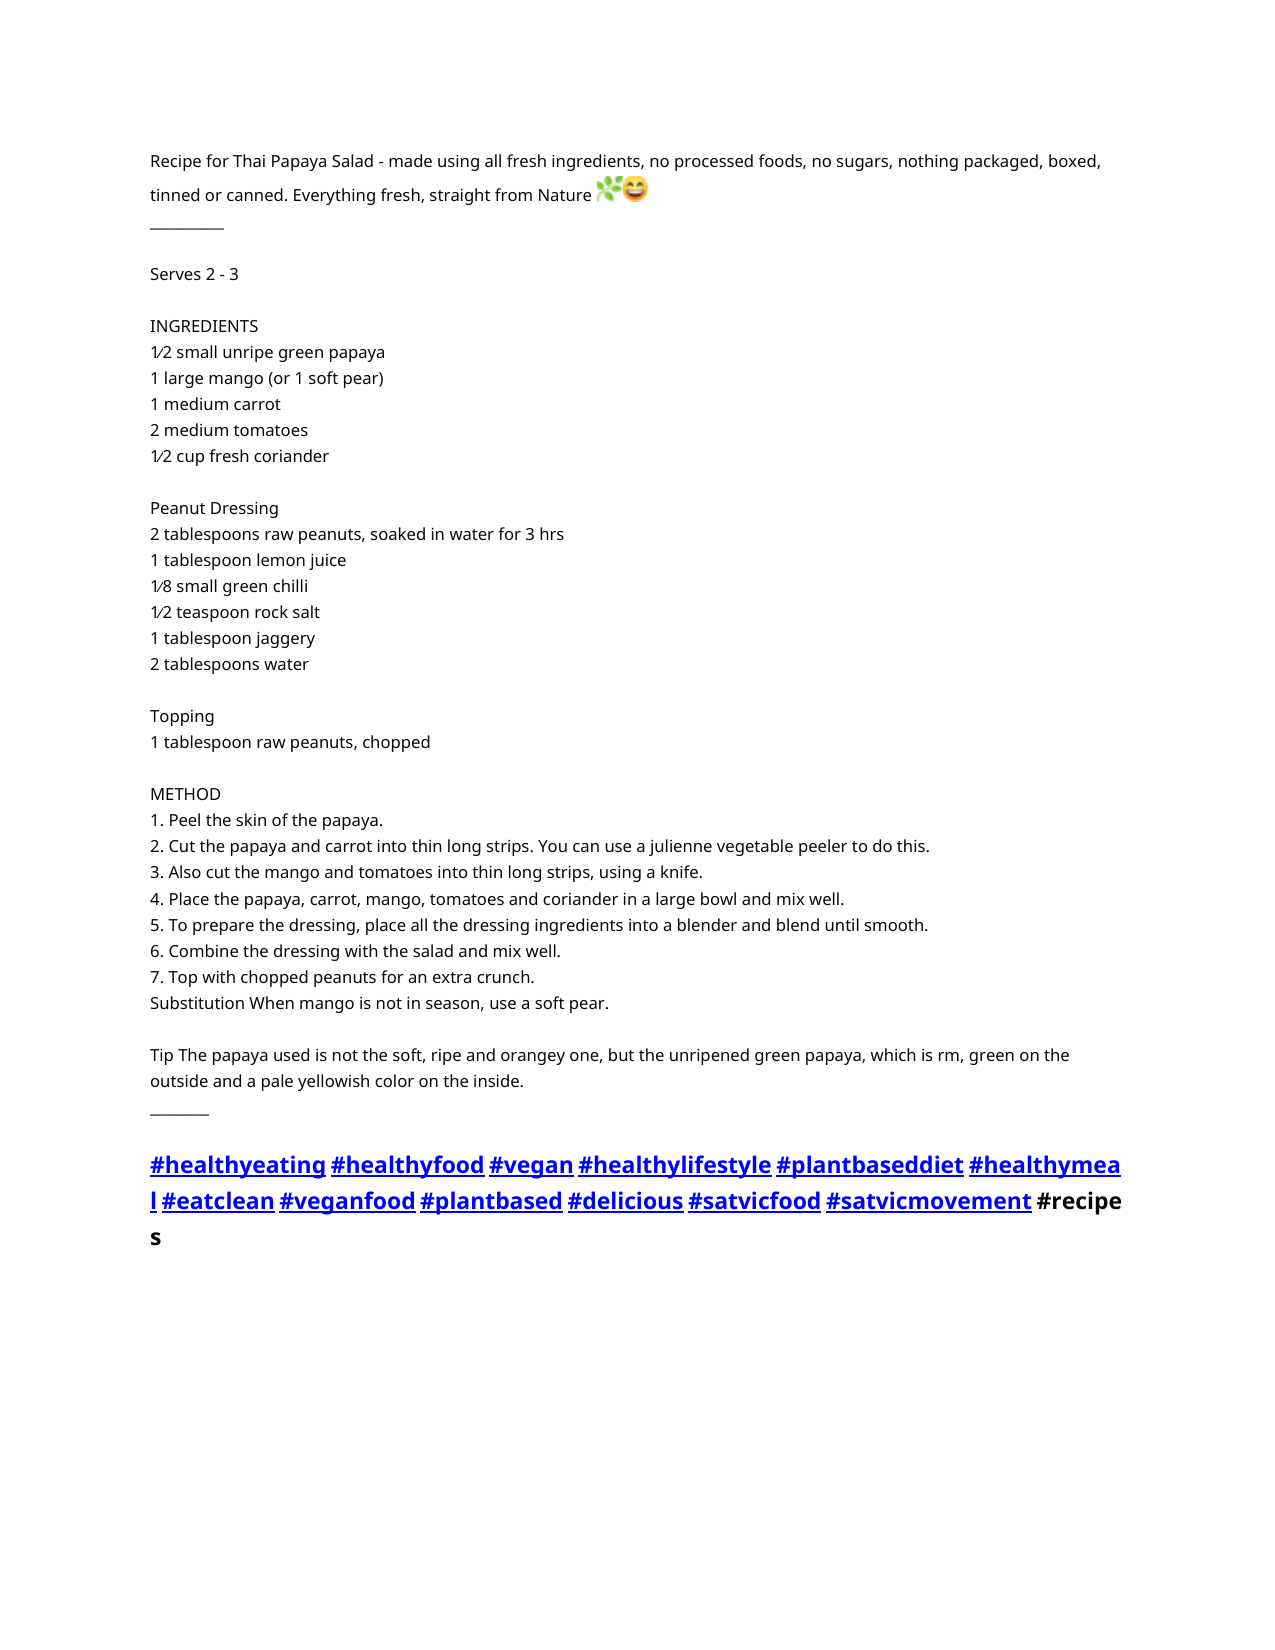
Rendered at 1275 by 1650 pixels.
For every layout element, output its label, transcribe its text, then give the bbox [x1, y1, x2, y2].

text Recipe for Thai Papaya Salad - made using all fresh ingredients, no processed foods, no sugars, nothing packaged, boxed, tinned or canned. Everything fresh, straight from Nature __________ Serves 2 - 3 INGREDIENTS 1⁄2 small unripe green papaya 1 large mango (or 1 soft pear) 1 medium carrot 2 medium tomatoes 1⁄2 cup fresh coriander Peanut Dressing 2 tablespoons raw peanuts, soaked in water for 3 hrs 1 tablespoon lemon juice 1⁄8 small green chilli 1⁄2 teaspoon rock salt 1 tablespoon jaggery 2 tablespoons water Topping 1 tablespoon raw peanuts, chopped METHOD 1. Peel the skin of the papaya. 2. Cut the papaya and carrot into thin long strips. You can use a julienne vegetable peeler to do this. 3. Also cut the mango and tomatoes into thin long strips, using a knife. 4. Place the papaya, carrot, mango, tomatoes and coriander in a large bowl and mix well. 5. To prepare the dressing, place all the dressing ingredients into a blender and blend until smooth. 6. Combine the dressing with the salad and mix well. 7. Top with chopped peanuts for an extra crunch. Substitution When mango is not in season, use a soft pear. Tip The papaya used is not the soft, ripe and orangey one, but the unripened green papaya, which is rm, green on the outside and a pale yellowish color on the inside. ________ #healthyeating #healthyfood #vegan #healthylifestyle #plantbaseddiet #healthymeal #eatclean #veganfood #plantbased #delicious #satvicfood #satvicmovement #recipes [150, 150, 1125, 1252]
picture [596, 176, 649, 202]
